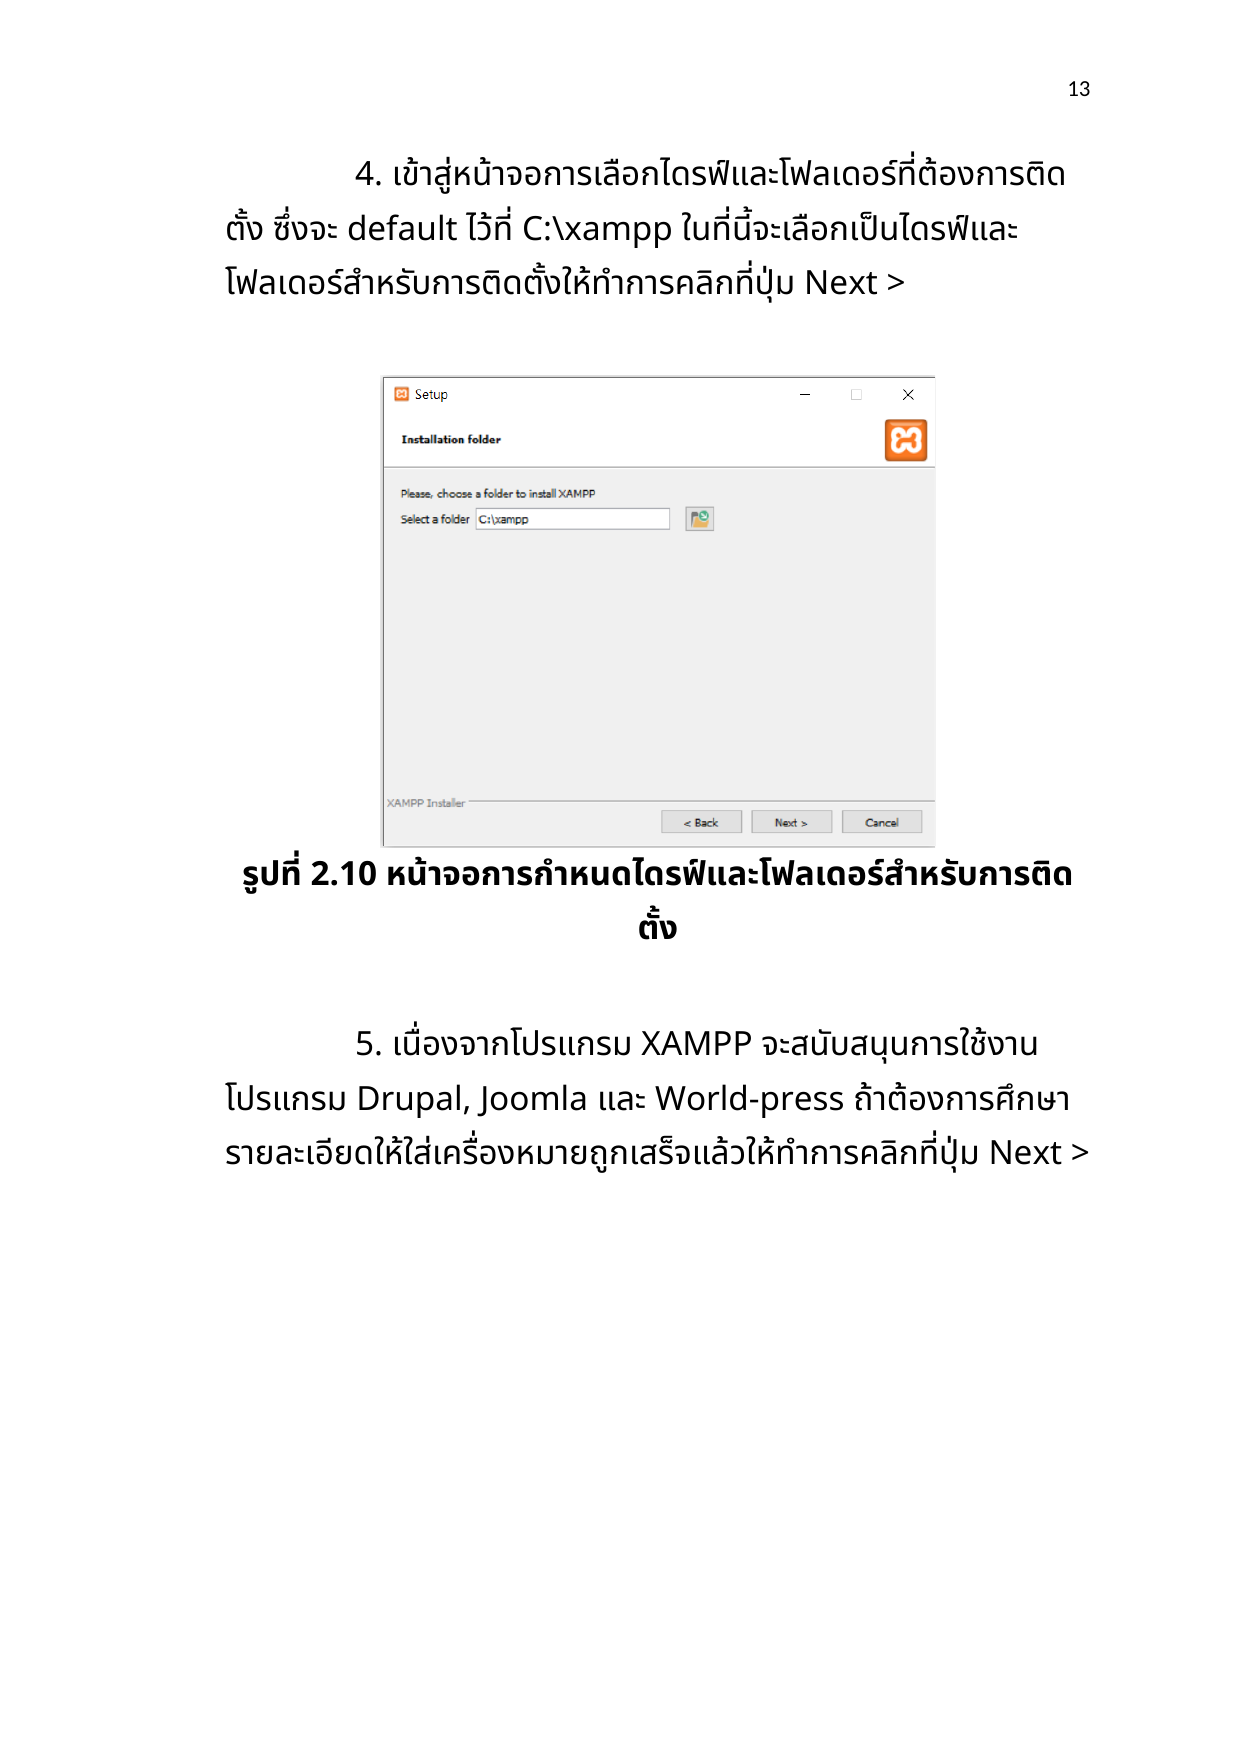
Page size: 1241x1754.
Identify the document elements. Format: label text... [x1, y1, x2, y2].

text 5. เนื่องจากโปรแกรม XAMPP จะสนับสนุนการใช้งานโปรแกรม Drupal, Joomla และ World-press ถ้าต้องการศึกษารายละเอียดให้ใส่เครื่องหมายถูกเสร็จแล้วให้ทำการคลิกที่ปุ่ม Next > [225, 1020, 1090, 1179]
text รูปที่ 2.10 หน้าจอการกำหนดไดรฟ์และโฟลเดอร์สำหรับการติดตั้ง [225, 849, 1090, 954]
picture [380, 375, 936, 848]
text 4. เข้าสู่หน้าจอการเลือกไดรฟ์และโฟลเดอร์ที่ต้องการติดตั้ง ซึ่งจะ default ไว้ที่ C:\xampp ในที่นี้จะเลือกเป็นไดรฟ์และโฟลเดอร์สำหรับการติดตั้งให้ทำการคลิกที่ปุ่ม Next > [225, 150, 1090, 310]
